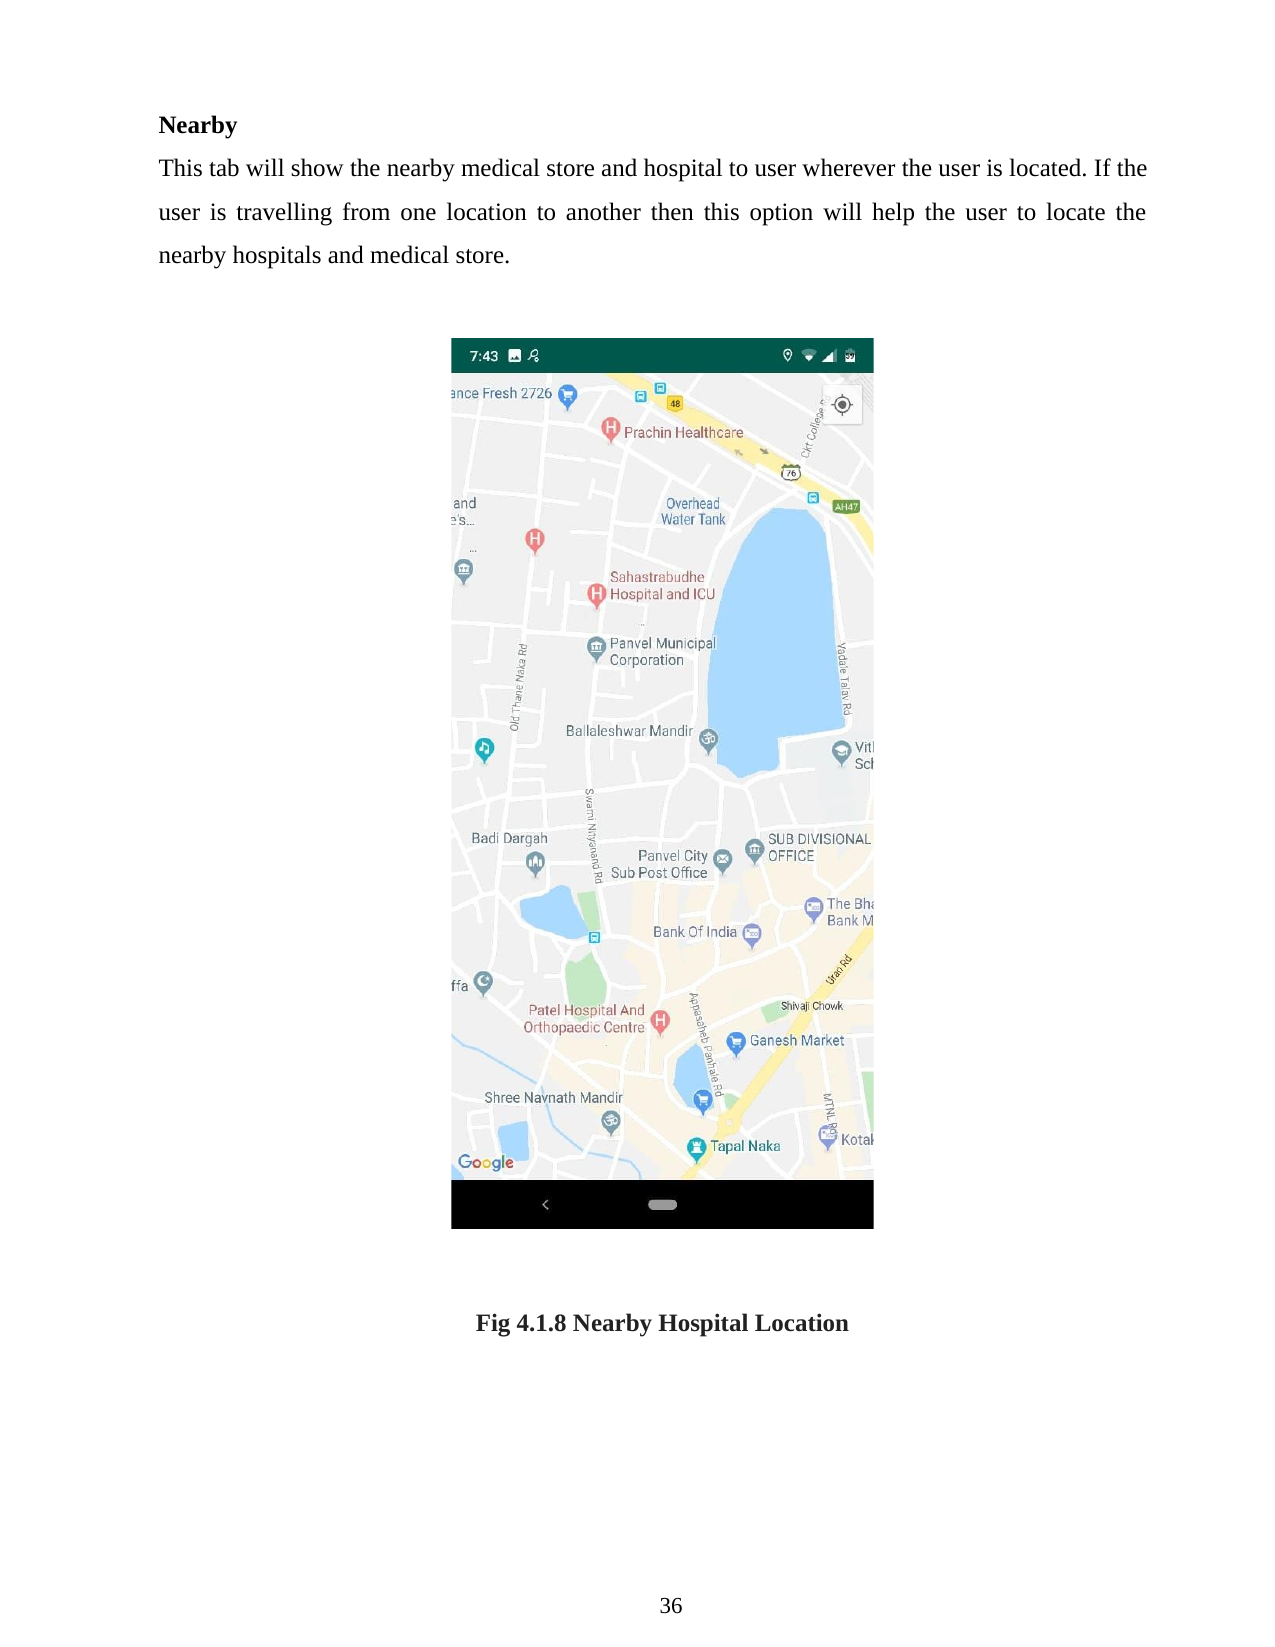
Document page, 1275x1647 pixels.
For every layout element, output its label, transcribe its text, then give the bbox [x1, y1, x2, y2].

text Nearby [158, 110, 1148, 139]
subtitle Fig 4.1.8 Nearby Hospital Location [335, 1308, 989, 1337]
text This tab will show the nearby medical store and hospital to user wherever the user is located. If the user is travelling from one location to another then this option will help the user to locate the nearby hospitals and medical store. [158, 153, 1148, 268]
picture [451, 338, 874, 1229]
